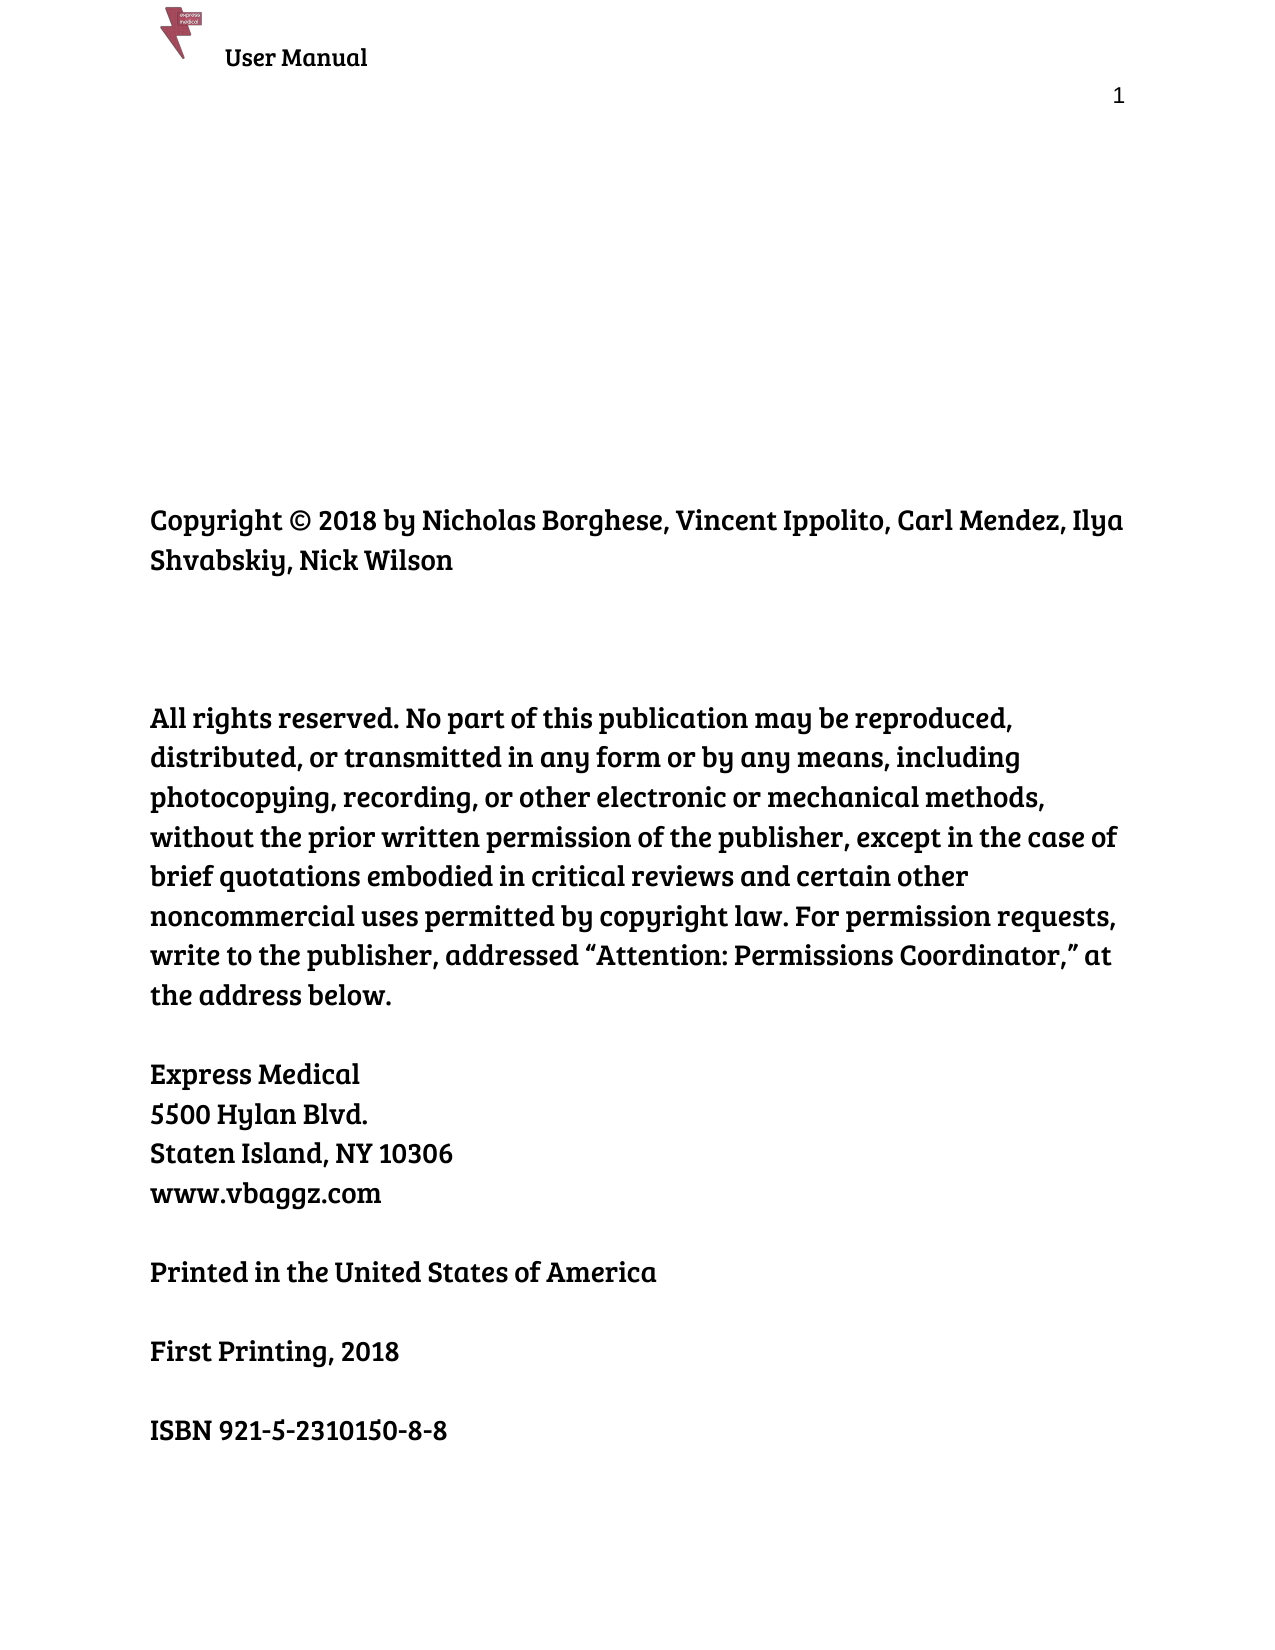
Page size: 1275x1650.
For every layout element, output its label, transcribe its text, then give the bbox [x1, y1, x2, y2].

text ISBN 921-5-2310150-8-8 [150, 1409, 1125, 1475]
text 5500 Hylan Blvd. [150, 1093, 1125, 1132]
text Staten Island, NY 10306 www.vbaggz.com Printed in the United States of America First Printing, 2018 [150, 1132, 1125, 1370]
picture [150, 0, 217, 67]
text Copyright © 2018 by Nicholas Borghese, Vincent Ippolito, Carl Mendez, Ilya Shvabskiy, Nick Wilson [150, 499, 1125, 578]
text All rights reserved. No part of this publication may be reproduced, distributed, or transmitted in any form or by any means, including photocopying, recording, or other electronic or mechanical methods, without the prior written permission of the publisher, except in the case of brief quotations embodied in critical reviews and certain other noncommercial uses permitted by copyright law. For permission requests, write to the publisher, addressed “Attention: Permissions Coordinator,” at the address below. Express Medical [150, 657, 1125, 1093]
